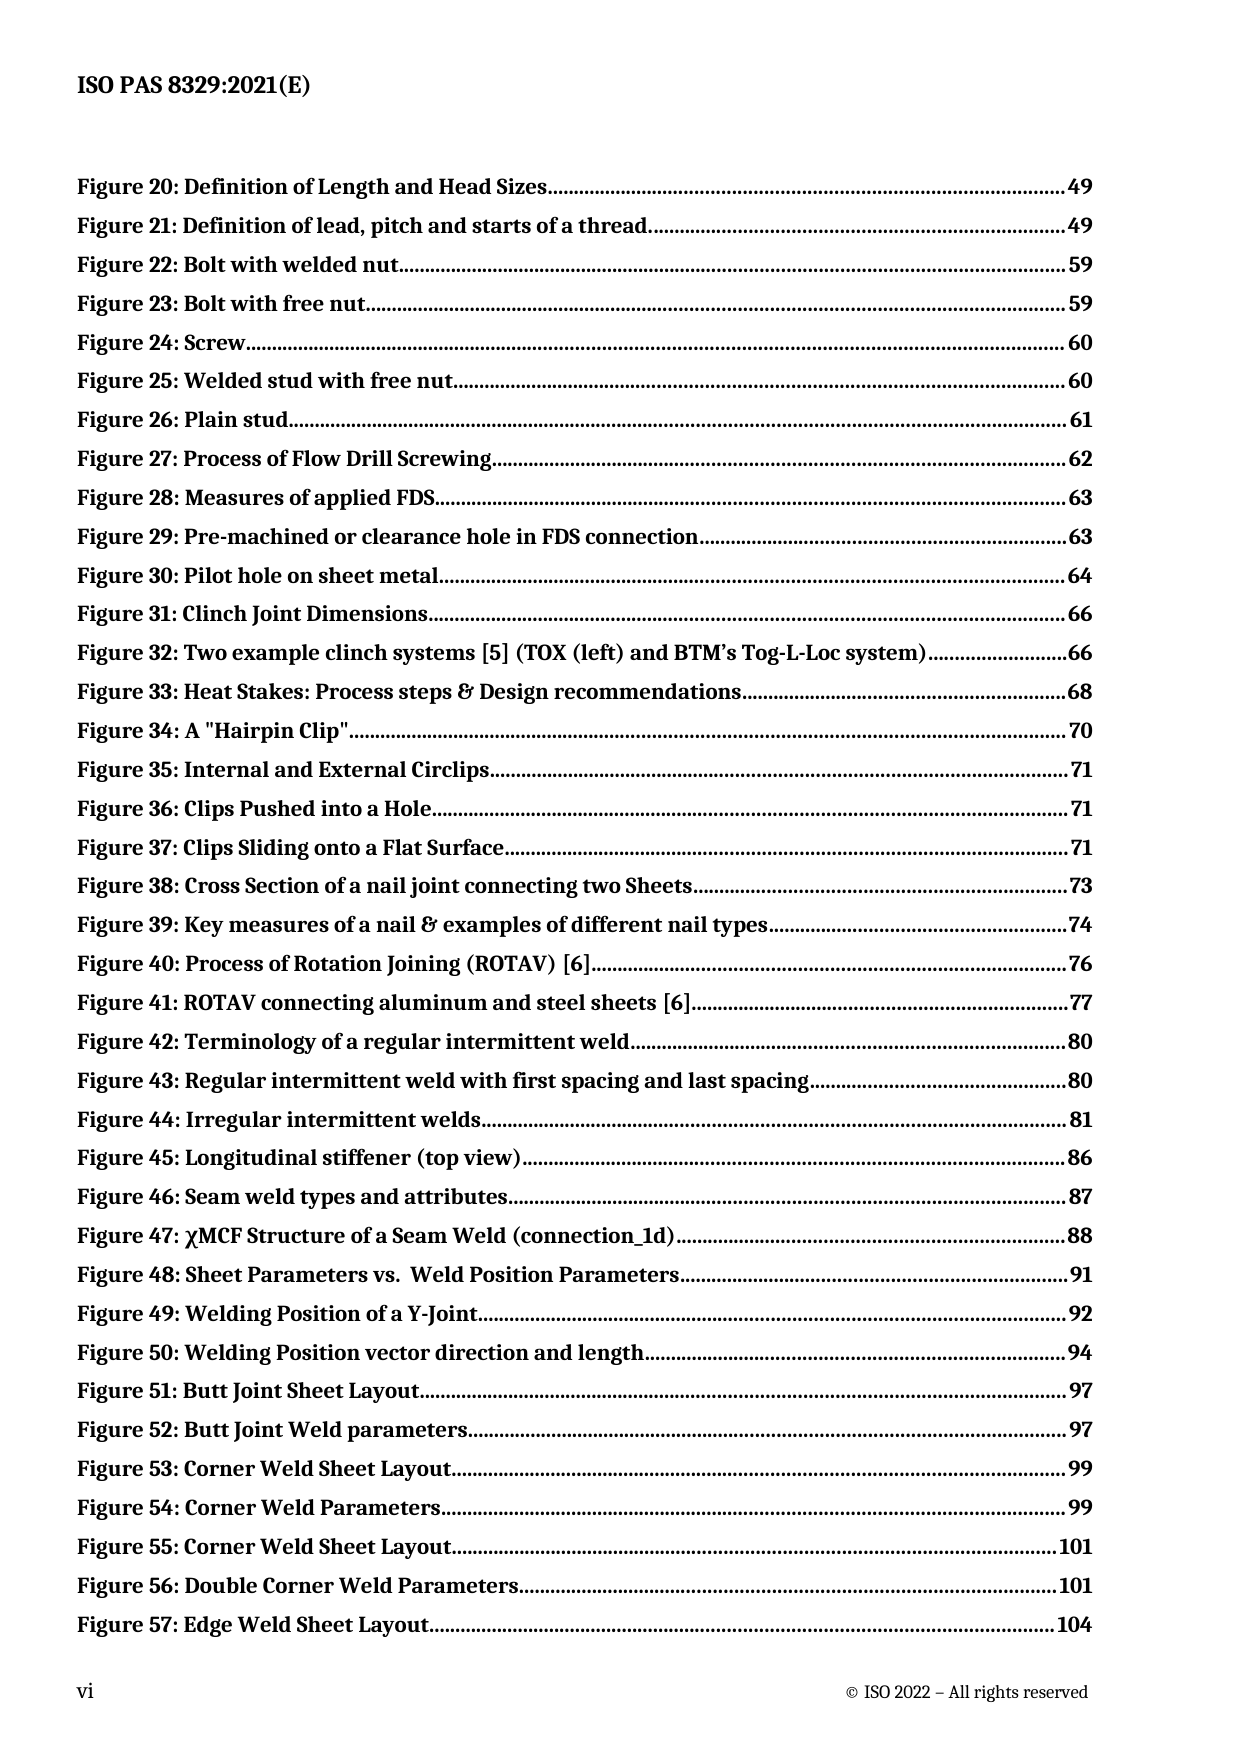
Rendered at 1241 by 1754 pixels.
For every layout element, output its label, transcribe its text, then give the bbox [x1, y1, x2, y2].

text Figure 46: Seam weld types and attributes 87 [77, 1184, 1040, 1210]
text Figure 40: Process of Rotation Joining (ROTAV) [6] 76 [77, 951, 1040, 977]
text Figure 23: Bolt with free nut 59 [77, 290, 1040, 317]
text Figure 43: Regular intermittent weld with first spacing and last spacing 80 [77, 1067, 1040, 1094]
text Figure 37: Clips Sliding onto a Flat Surface 71 [77, 834, 1040, 861]
text Figure 20: Definition of Length and Head Sizes 49 [77, 174, 1040, 200]
text Figure 50: Welding Position vector direction and length 94 [77, 1339, 1040, 1366]
text Figure 29: Pre-machined or clearance hole in FDS connection 63 [77, 523, 1040, 550]
text Figure 36: Clips Pushed into a Hole 71 [77, 796, 1040, 822]
text Figure 49: Welding Position of a Y-Joint 92 [77, 1301, 1040, 1327]
text Figure 35: Internal and External Circlips 71 [77, 757, 1040, 783]
text Figure 32: Two example clinch systems [5] (TOX (left) and BTM’s Tog-L-Loc system) 66 [77, 640, 1040, 666]
text Figure 57: Edge Weld Sheet Layout 104 [77, 1611, 1040, 1638]
text Figure 34: A "Hairpin Clip" 70 [77, 718, 1040, 744]
text Figure 41: ROTAV connecting aluminum and steel sheets [6] 77 [77, 990, 1040, 1016]
text Figure 21: Definition of lead, pitch and starts of a thread. 49 [77, 213, 1040, 239]
text Figure 42: Terminology of a regular intermittent weld 80 [77, 1029, 1040, 1055]
text Figure 30: Pilot hole on sheet metal 64 [77, 562, 1040, 589]
text Figure 25: Welded stud with free nut 60 [77, 368, 1040, 394]
text Figure 55: Corner Weld Sheet Layout 101 [77, 1534, 1040, 1560]
text Figure 22: Bolt with welded nut 59 [77, 252, 1040, 278]
text Figure 28: Measures of applied FDS 63 [77, 485, 1040, 511]
text Figure 52: Butt Joint Weld parameters 97 [77, 1417, 1040, 1443]
text Figure 48: Sheet Parameters vs. Weld Position Parameters 91 [77, 1262, 1040, 1288]
text Figure 27: Process of Flow Drill Screwing 62 [77, 446, 1040, 472]
text Figure 44: Irregular intermittent welds 81 [77, 1106, 1040, 1133]
text Figure 54: Corner Weld Parameters 99 [77, 1495, 1040, 1521]
text Figure 38: Cross Section of a nail joint connecting two Sheets 73 [77, 873, 1040, 899]
text Figure 56: Double Corner Weld Parameters 101 [77, 1573, 1040, 1599]
text Figure 51: Butt Joint Sheet Layout 97 [77, 1378, 1040, 1405]
text Figure 39: Key measures of a nail & examples of different nail types 74 [77, 912, 1040, 938]
text Figure 45: Longitudinal stiffener (top view) 86 [77, 1145, 1040, 1172]
text Figure 47: χMCF Structure of a Seam Weld (connection_1d) 88 [77, 1223, 1040, 1249]
text Figure 53: Corner Weld Sheet Layout 99 [77, 1456, 1040, 1482]
text Figure 31: Clinch Joint Dimensions 66 [77, 601, 1040, 628]
text Figure 26: Plain stud 61 [77, 407, 1040, 433]
text Figure 24: Screw 60 [77, 329, 1040, 356]
text Figure 33: Heat Stakes: Process steps & Design recommendations 68 [77, 679, 1040, 705]
